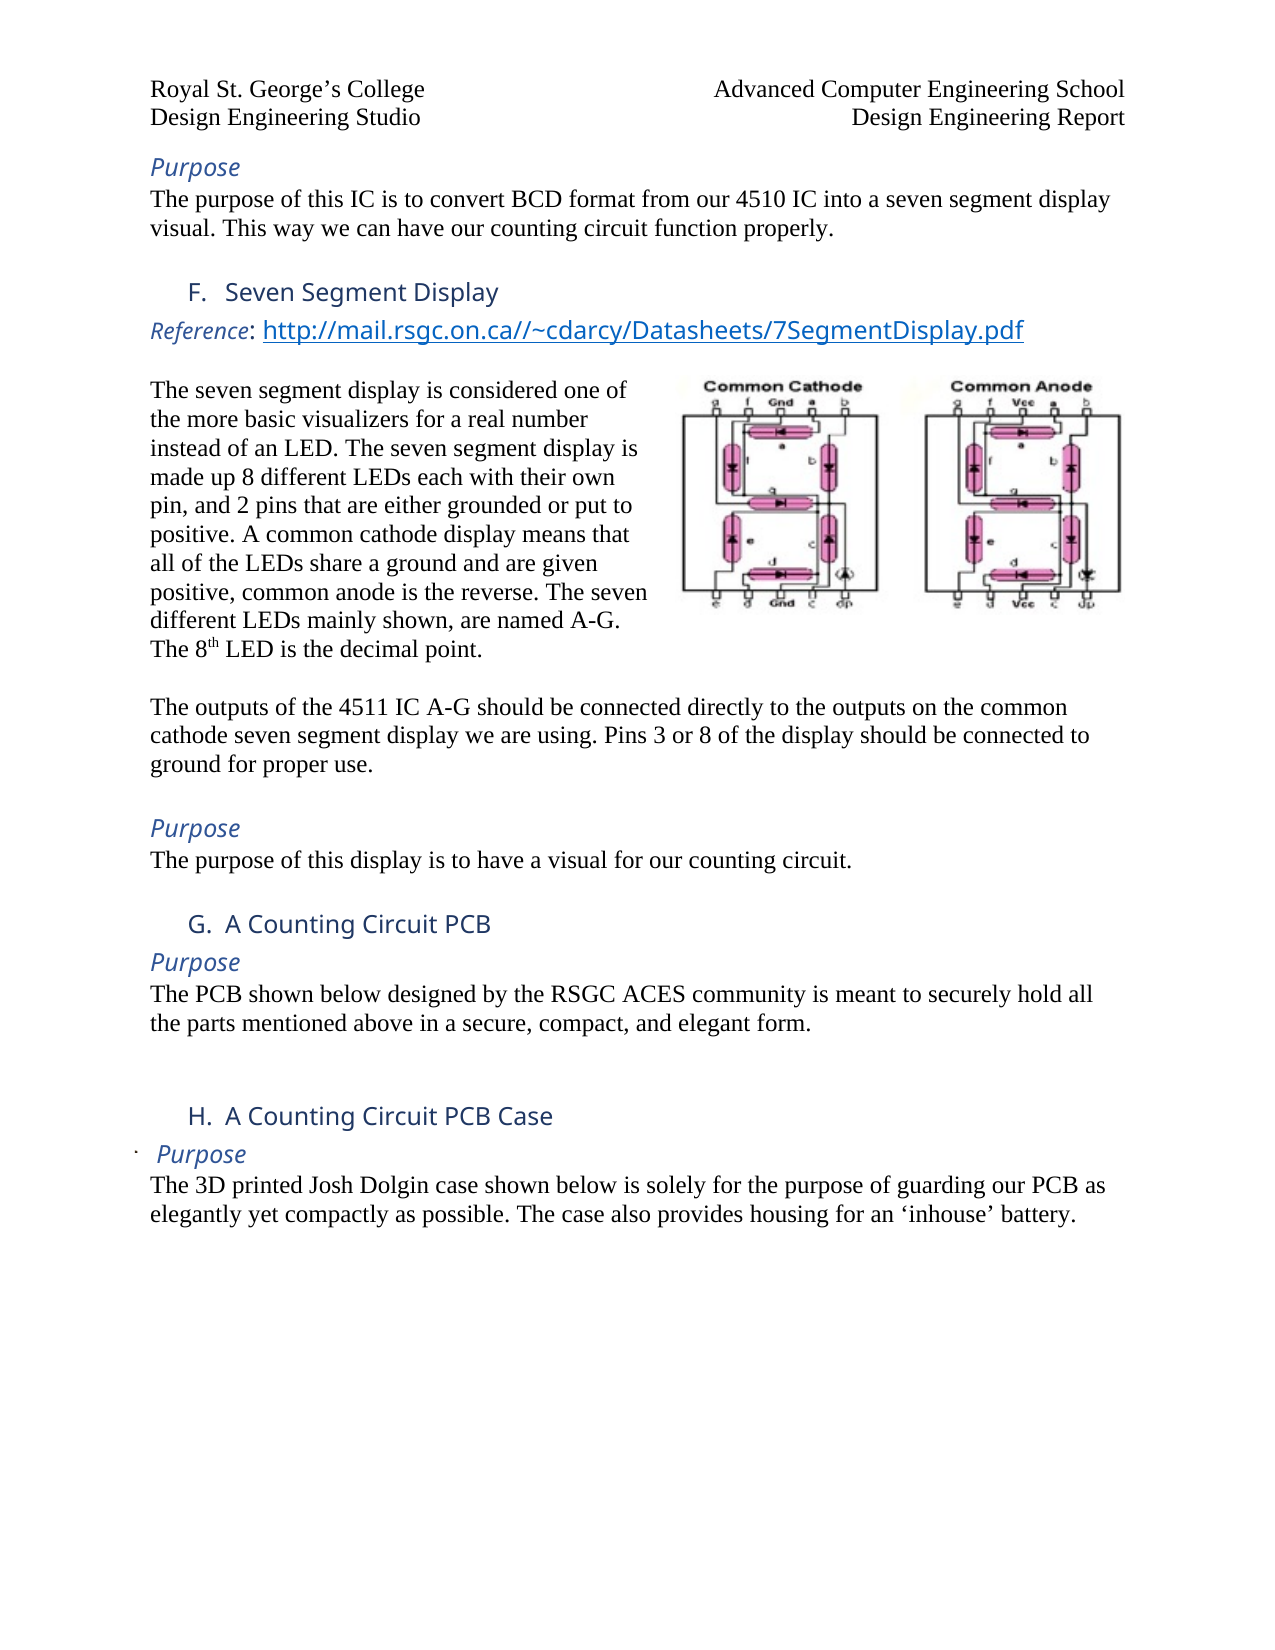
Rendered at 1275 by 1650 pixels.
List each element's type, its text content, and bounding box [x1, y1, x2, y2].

text The PCB shown below designed by the RSGC ACES community is meant to securely hold all the parts mentioned above in a secure, compact, and elegant form. [150, 979, 1125, 1036]
subtitle Purpose [150, 811, 1125, 845]
subtitle Purpose [150, 1136, 1125, 1171]
subtitle Purpose [150, 945, 1125, 979]
text The purpose of this display is to have a visual for our counting circuit. [150, 845, 1125, 874]
subtitle Reference: http://mail.rsgc.on.ca//~cdarcy/Datasheets/7SegmentDisplay.pdf [150, 313, 1125, 347]
text The outputs of the 4511 IC A-G should be connected directly to the outputs on the common cathode seven segment display we are using. Pins 3 or 8 of the display should be connected to ground for proper use. [150, 692, 1125, 778]
subtitle Purpose [150, 150, 1125, 184]
picture [675, 375, 1125, 615]
subtitle A Counting Circuit PCB [187, 907, 1125, 941]
subtitle Seven Segment Display [187, 274, 1125, 308]
text The purpose of this IC is to convert BCD format from our 4510 IC into a seven segment display visual. This way we can have our counting circuit function properly. [150, 184, 1125, 242]
text The 3D printed Josh Dolgin case shown below is solely for the purpose of guarding our PCB as elegantly yet compactly as possible. The case also provides housing for an ‘inhouse’ battery. [150, 1171, 1125, 1228]
subtitle A Counting Circuit PCB Case [187, 1098, 1125, 1132]
